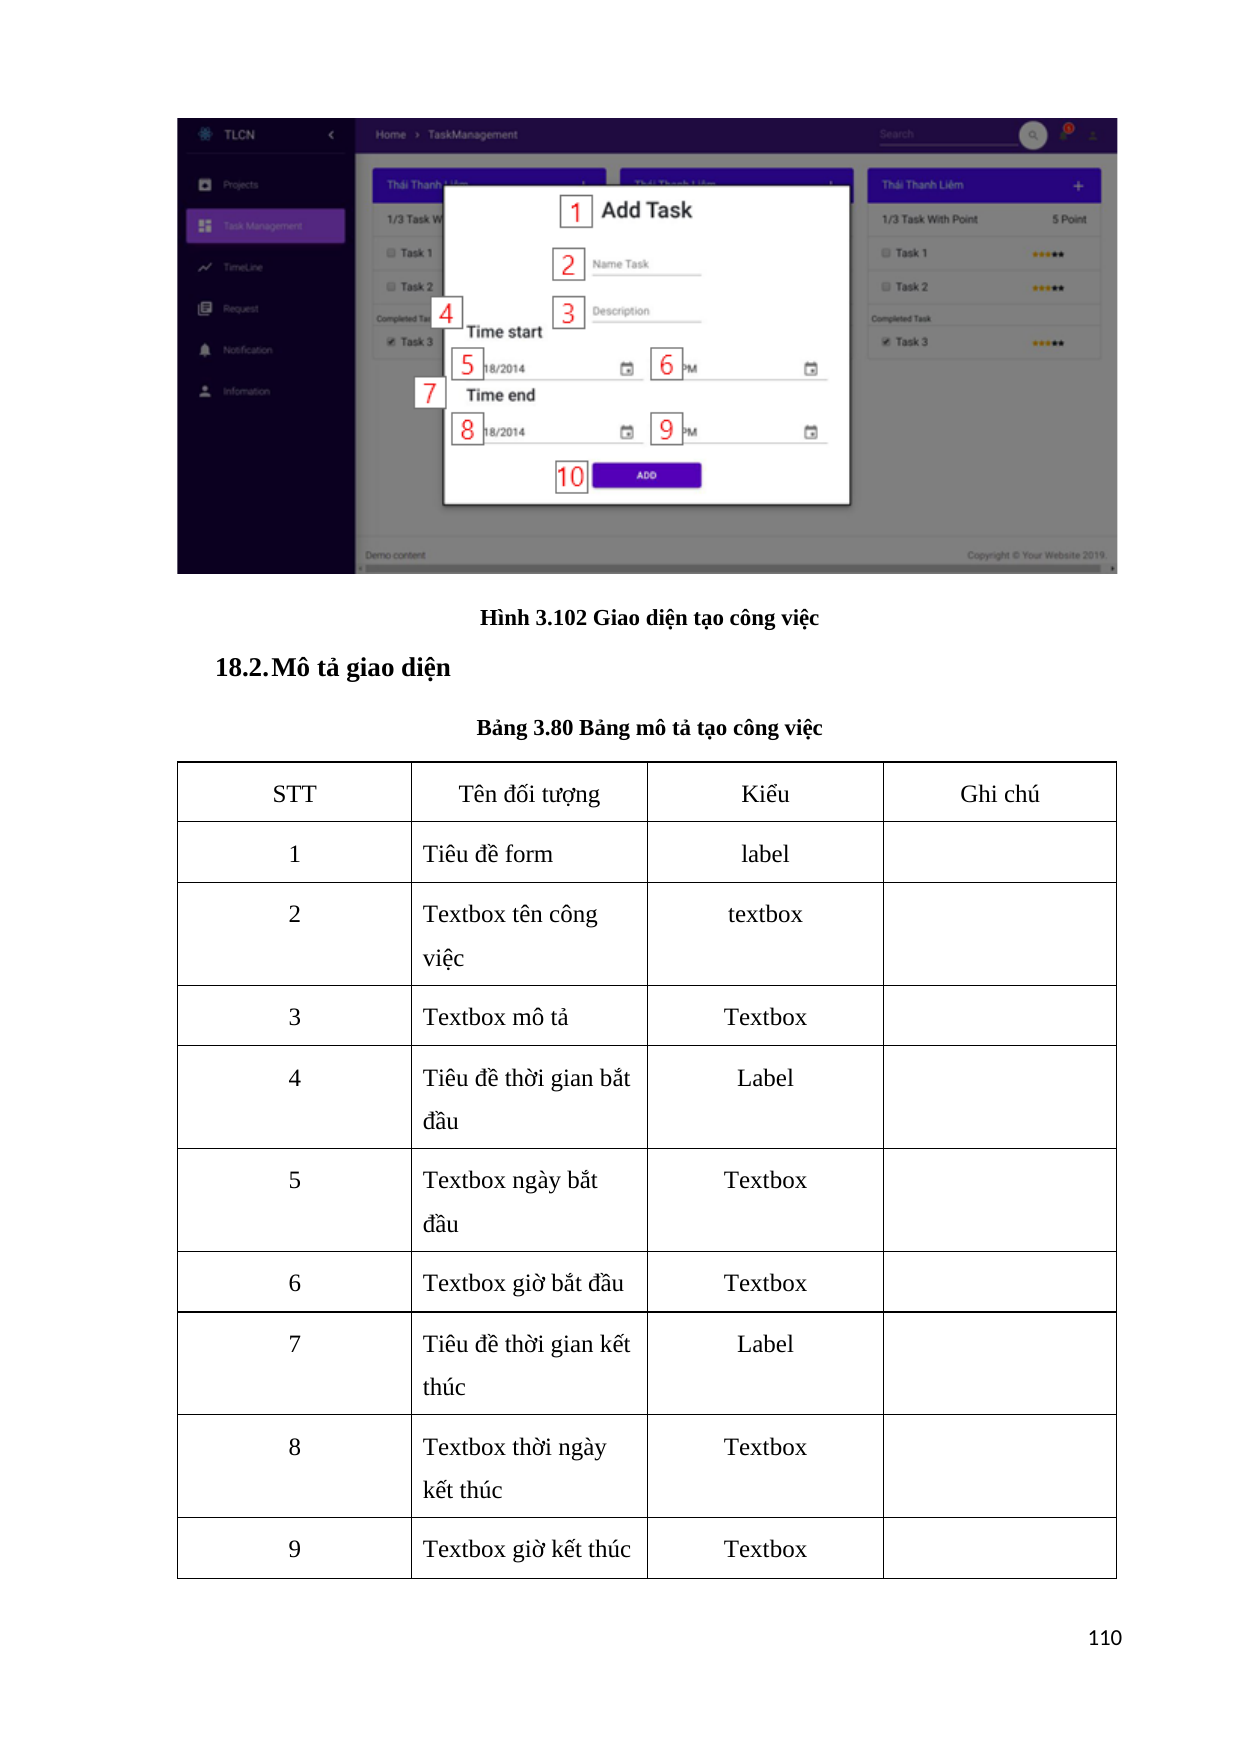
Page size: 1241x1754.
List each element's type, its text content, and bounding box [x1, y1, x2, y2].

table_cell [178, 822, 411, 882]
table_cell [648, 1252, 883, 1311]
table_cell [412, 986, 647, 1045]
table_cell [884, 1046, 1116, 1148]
text Bảng 3.35 Bảng mô tả tạo công việc [177, 714, 1122, 741]
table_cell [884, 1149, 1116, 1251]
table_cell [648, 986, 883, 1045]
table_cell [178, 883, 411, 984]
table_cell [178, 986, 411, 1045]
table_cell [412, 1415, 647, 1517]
picture [177, 118, 1118, 574]
text Hình 3.35 Giao diện tạo công việc [177, 604, 1122, 630]
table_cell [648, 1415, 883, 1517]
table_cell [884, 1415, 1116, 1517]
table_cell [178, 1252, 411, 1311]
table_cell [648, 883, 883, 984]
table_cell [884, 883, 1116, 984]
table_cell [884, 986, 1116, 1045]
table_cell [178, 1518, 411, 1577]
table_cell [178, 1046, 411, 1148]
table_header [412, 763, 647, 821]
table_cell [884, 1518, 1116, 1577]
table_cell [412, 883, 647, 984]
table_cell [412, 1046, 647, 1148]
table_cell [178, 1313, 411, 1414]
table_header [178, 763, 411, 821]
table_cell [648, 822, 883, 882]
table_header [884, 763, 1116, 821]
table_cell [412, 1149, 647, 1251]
list Mô tả giao diện [215, 651, 1122, 682]
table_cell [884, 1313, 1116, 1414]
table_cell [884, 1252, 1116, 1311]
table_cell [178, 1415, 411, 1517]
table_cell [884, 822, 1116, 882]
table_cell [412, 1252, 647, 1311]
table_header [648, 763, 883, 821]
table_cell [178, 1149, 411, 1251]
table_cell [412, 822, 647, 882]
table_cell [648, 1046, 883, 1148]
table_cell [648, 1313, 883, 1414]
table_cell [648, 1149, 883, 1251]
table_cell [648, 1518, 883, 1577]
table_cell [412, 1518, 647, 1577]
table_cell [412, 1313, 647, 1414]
